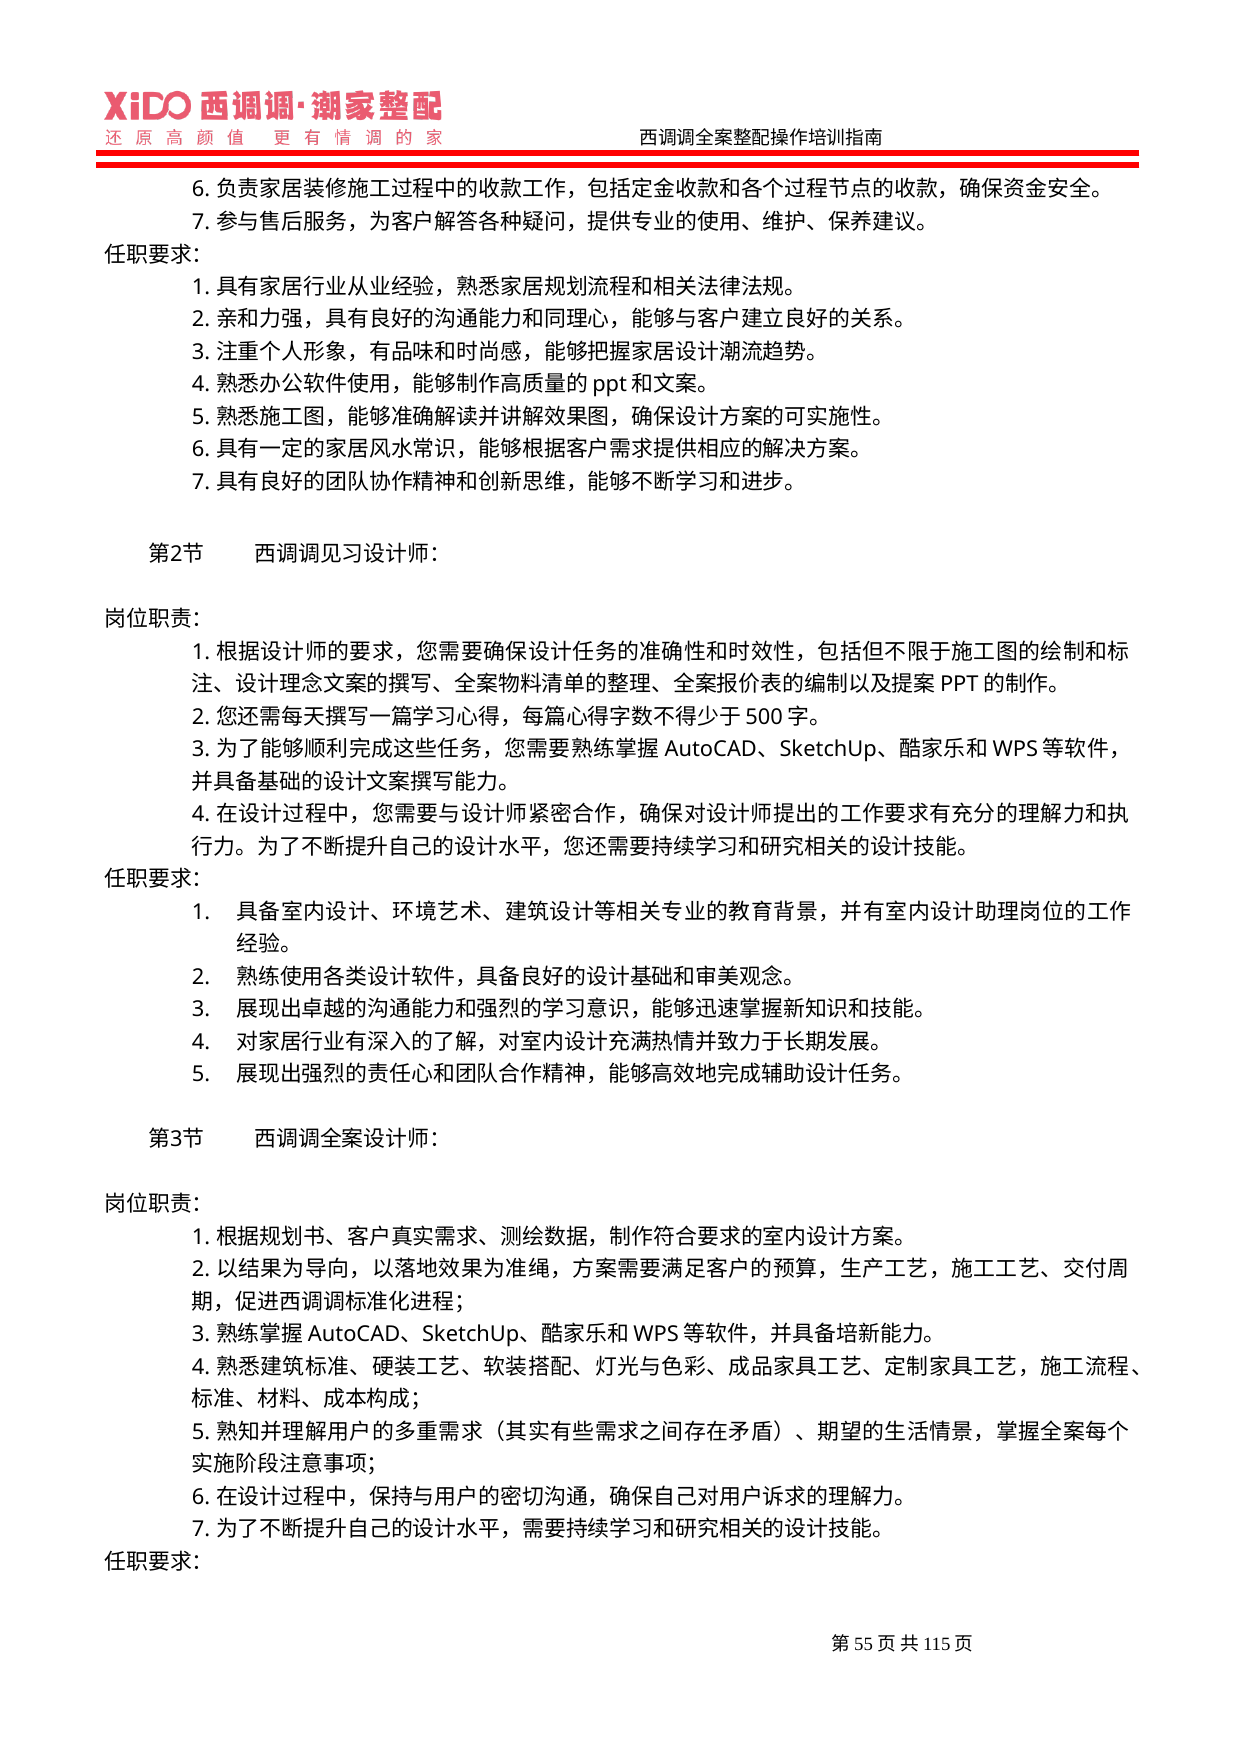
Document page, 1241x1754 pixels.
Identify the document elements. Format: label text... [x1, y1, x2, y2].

picture [104, 90, 442, 145]
list 在设计过程中，保持与用户的密切沟通，确保自己对用户诉求的理解力。 [192, 1478, 1131, 1511]
list 对家居行业有深入的了解，对室内设计充满热情并致力于长期发展。 [192, 1023, 1131, 1056]
list 展现出卓越的沟通能力和强烈的学习意识，能够迅速掌握新知识和技能。 [192, 991, 1131, 1023]
list 根据规划书、客户真实需求、测绘数据，制作符合要求的室内设计方案。 [192, 1218, 1131, 1251]
list 岗位职责： [104, 601, 1131, 633]
list 负责家居装修施工过程中的收款工作，包括定金收款和各个过程节点的收款，确保资金安全。 [192, 171, 1131, 204]
list 以结果为导向，以落地效果为准绳，方案需要满足客户的预算，生产工艺，施工工艺、交付周期，促进西调调标准化进程； [192, 1251, 1131, 1316]
list 展现出强烈的责任心和团队合作精神，能够高效地完成辅助设计任务。 [192, 1056, 1131, 1088]
list 熟知并理解用户的多重需求（其实有些需求之间存在矛盾）、期望的生活情景，掌握全案每个实施阶段注意事项； [192, 1413, 1131, 1478]
list 注重个人形象，有品味和时尚感，能够把握家居设计潮流趋势。 [192, 334, 1131, 366]
list 具备室内设计、环境艺术、建筑设计等相关专业的教育背景，并有室内设计助理岗位的工作经验。 [192, 893, 1131, 958]
list 您还需每天撰写一篇学习心得，每篇心得字数不得少于500字。 [192, 698, 1131, 731]
list 具有家居行业从业经验，熟悉家居规划流程和相关法律法规。 [192, 269, 1131, 301]
list 岗位职责： [104, 1186, 1131, 1218]
list 具有良好的团队协作精神和创新思维，能够不断学习和进步。 [192, 464, 1131, 496]
list 熟悉建筑标准、硬装工艺、软装搭配、灯光与色彩、成品家具工艺、定制家具工艺，施工流程、标准、材料、成本构成； [192, 1348, 1131, 1413]
list 具有一定的家居风水常识，能够根据客户需求提供相应的解决方案。 [192, 431, 1131, 464]
list 熟练使用各类设计软件，具备良好的设计基础和审美观念。 [192, 958, 1131, 991]
list 任职要求： [104, 861, 1131, 893]
list 熟悉施工图，能够准确解读并讲解效果图，确保设计方案的可实施性。 [192, 399, 1131, 431]
list 熟练掌握AutoCAD、SketchUp、酷家乐和WPS等软件，并具备培新能力。 [192, 1316, 1131, 1348]
list 为了不断提升自己的设计水平，需要持续学习和研究相关的设计技能。 [192, 1511, 1131, 1543]
list 任职要求： [104, 1543, 1131, 1576]
list 为了能够顺利完成这些任务，您需要熟练掌握AutoCAD、SketchUp、酷家乐和WPS等软件，并具备基础的设计文案撰写能力。 [192, 731, 1131, 796]
list 根据设计师的要求，您需要确保设计任务的准确性和时效性，包括但不限于施工图的绘制和标注、设计理念文案的撰写、全案物料清单的整理、全案报价表的编制以及提案PPT的制作。 [192, 633, 1131, 698]
list 熟悉办公软件使用，能够制作高质量的ppt和文案。 [192, 366, 1131, 399]
list 在设计过程中，您需要与设计师紧密合作，确保对设计师提出的工作要求有充分的理解力和执行力。为了不断提升自己的设计水平，您还需要持续学习和研究相关的设计技能。 [192, 796, 1131, 861]
list 西调调见习设计师： [148, 536, 1131, 568]
list 西调调全案设计师： [148, 1121, 1131, 1153]
list 参与售后服务，为客户解答各种疑问，提供专业的使用、维护、保养建议。 [192, 204, 1131, 236]
list 任职要求： [104, 236, 1131, 269]
list 亲和力强，具有良好的沟通能力和同理心，能够与客户建立良好的关系。 [192, 301, 1131, 334]
